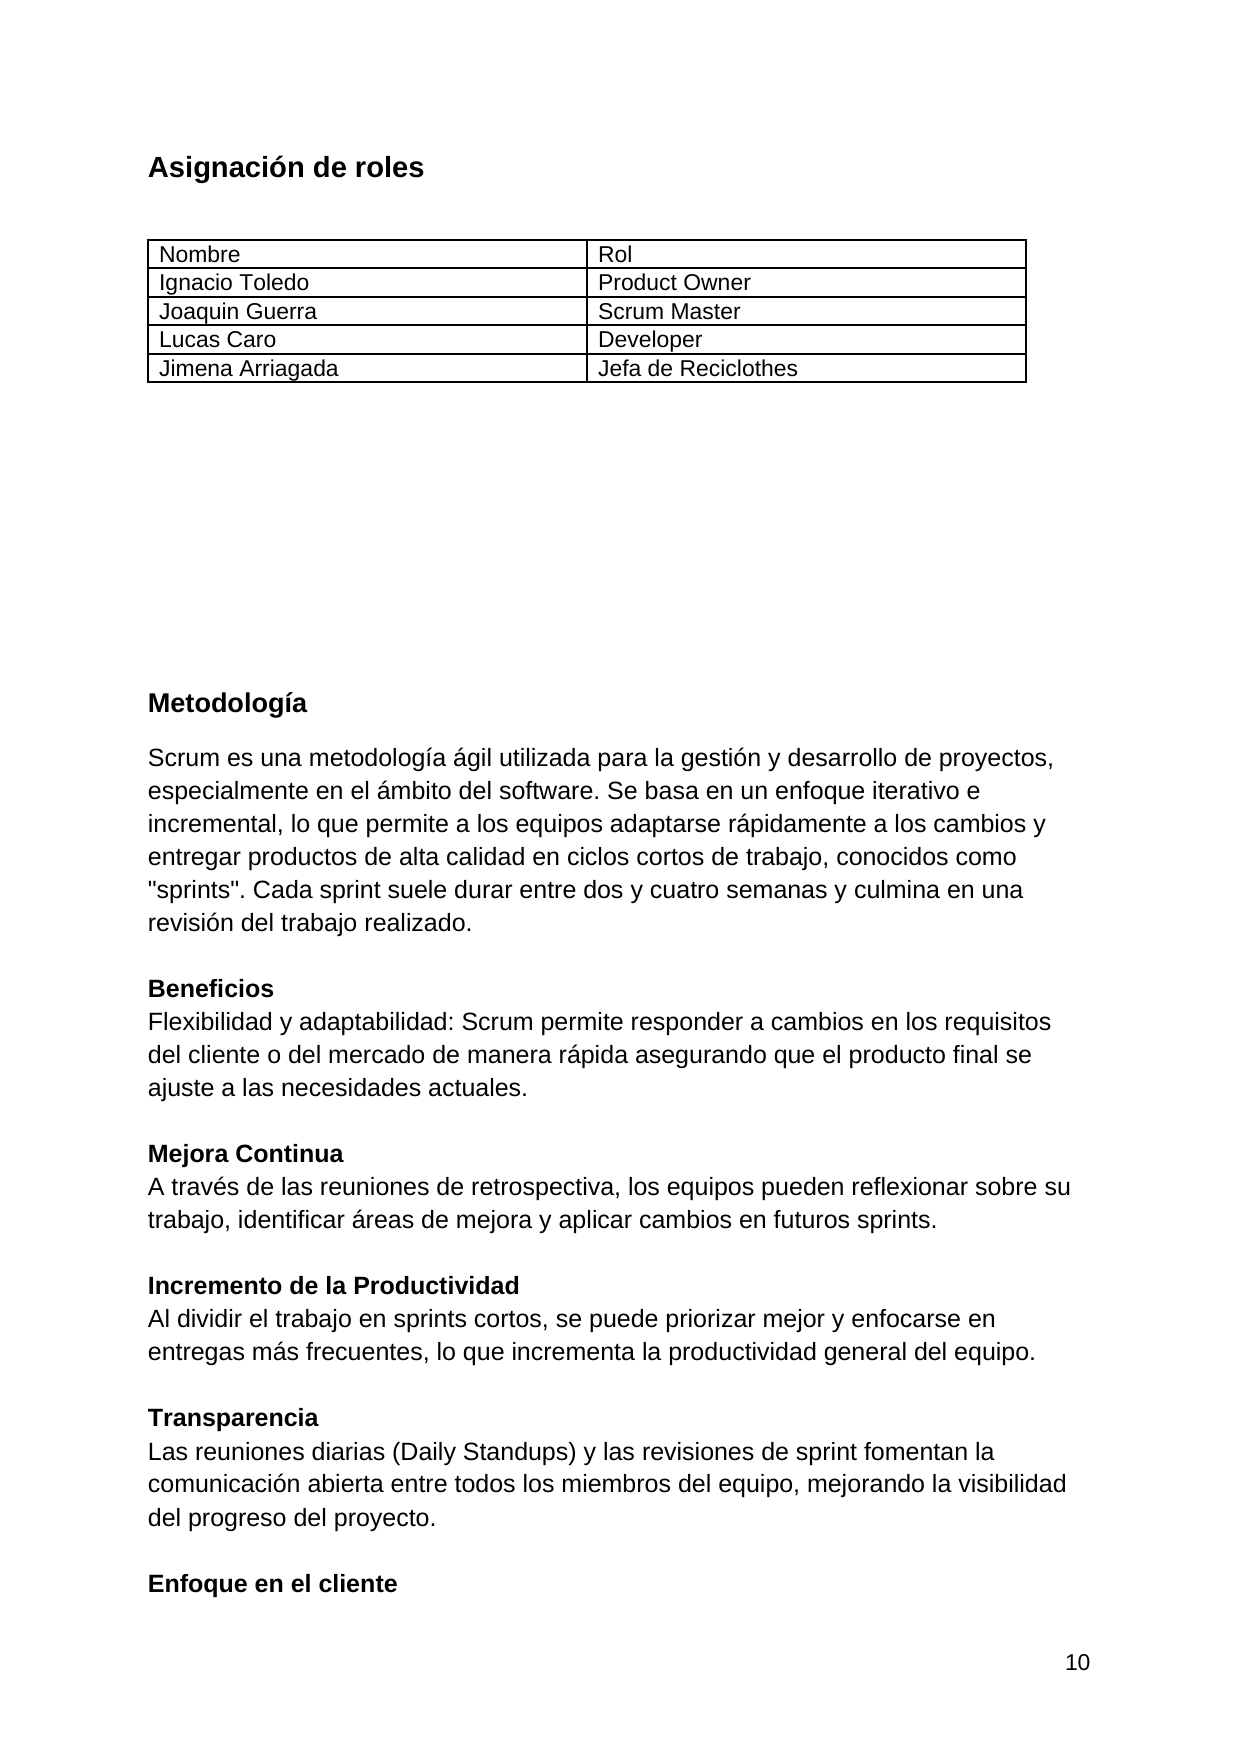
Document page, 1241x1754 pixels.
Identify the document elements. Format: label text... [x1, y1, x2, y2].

table_cell Scrum Master [588, 298, 1025, 324]
text Transparencia [148, 1403, 1090, 1432]
table_header Rol [588, 241, 1025, 267]
table_header Nombre [149, 241, 586, 267]
text Enfoque en el cliente [148, 1568, 1090, 1597]
table_cell Lucas Caro [149, 326, 586, 352]
table_cell Ignacio Toledo [149, 269, 586, 296]
text Beneficios [148, 974, 1090, 1003]
text Las reuniones diarias (Daily Standups) y las revisiones de sprint fomentan la comunicación abierta entre todos los miembros del equipo, mejorando la visibilidad del progreso del proyecto. [148, 1436, 1090, 1531]
table_cell Jefa de Reciclothes [588, 355, 1025, 381]
text A través de las reuniones de retrospectiva, los equipos pueden reflexionar sobre su trabajo, identificar áreas de mejora y aplicar cambios en futuros sprints. [148, 1172, 1090, 1234]
table_cell Joaquin Guerra [149, 298, 586, 324]
text Scrum es una metodología ágil utilizada para la gestión y desarrollo de proyectos, especialmente en el ámbito del software. Se basa en un enfoque iterativo e incremental, lo que permite a los equipos adaptarse rápidamente a los cambios y entregar productos de alta calidad en ciclos cortos de trabajo, conocidos como "sprints". Cada sprint suele durar entre dos y cuatro semanas y culmina en una revisión del trabajo realizado. [148, 743, 1090, 937]
text Incremento de la Productividad [148, 1271, 1090, 1300]
text Flexibilidad y adaptabilidad: Scrum permite responder a cambios en los requisitos del cliente o del mercado de manera rápida asegurando que el producto final se ajuste a las necesidades actuales. [148, 1007, 1090, 1102]
text Al dividir el trabajo en sprints cortos, se puede priorizar mejor y enfocarse en entregas más frecuentes, lo que incrementa la productividad general del equipo. [148, 1304, 1090, 1366]
table_cell Product Owner [588, 269, 1025, 296]
text Mejora Continua [148, 1139, 1090, 1168]
table_cell Developer [588, 326, 1025, 352]
subtitle Asignación de roles [148, 150, 1090, 183]
table_cell Jimena Arriagada [149, 355, 586, 381]
subtitle Metodología [148, 687, 1090, 718]
